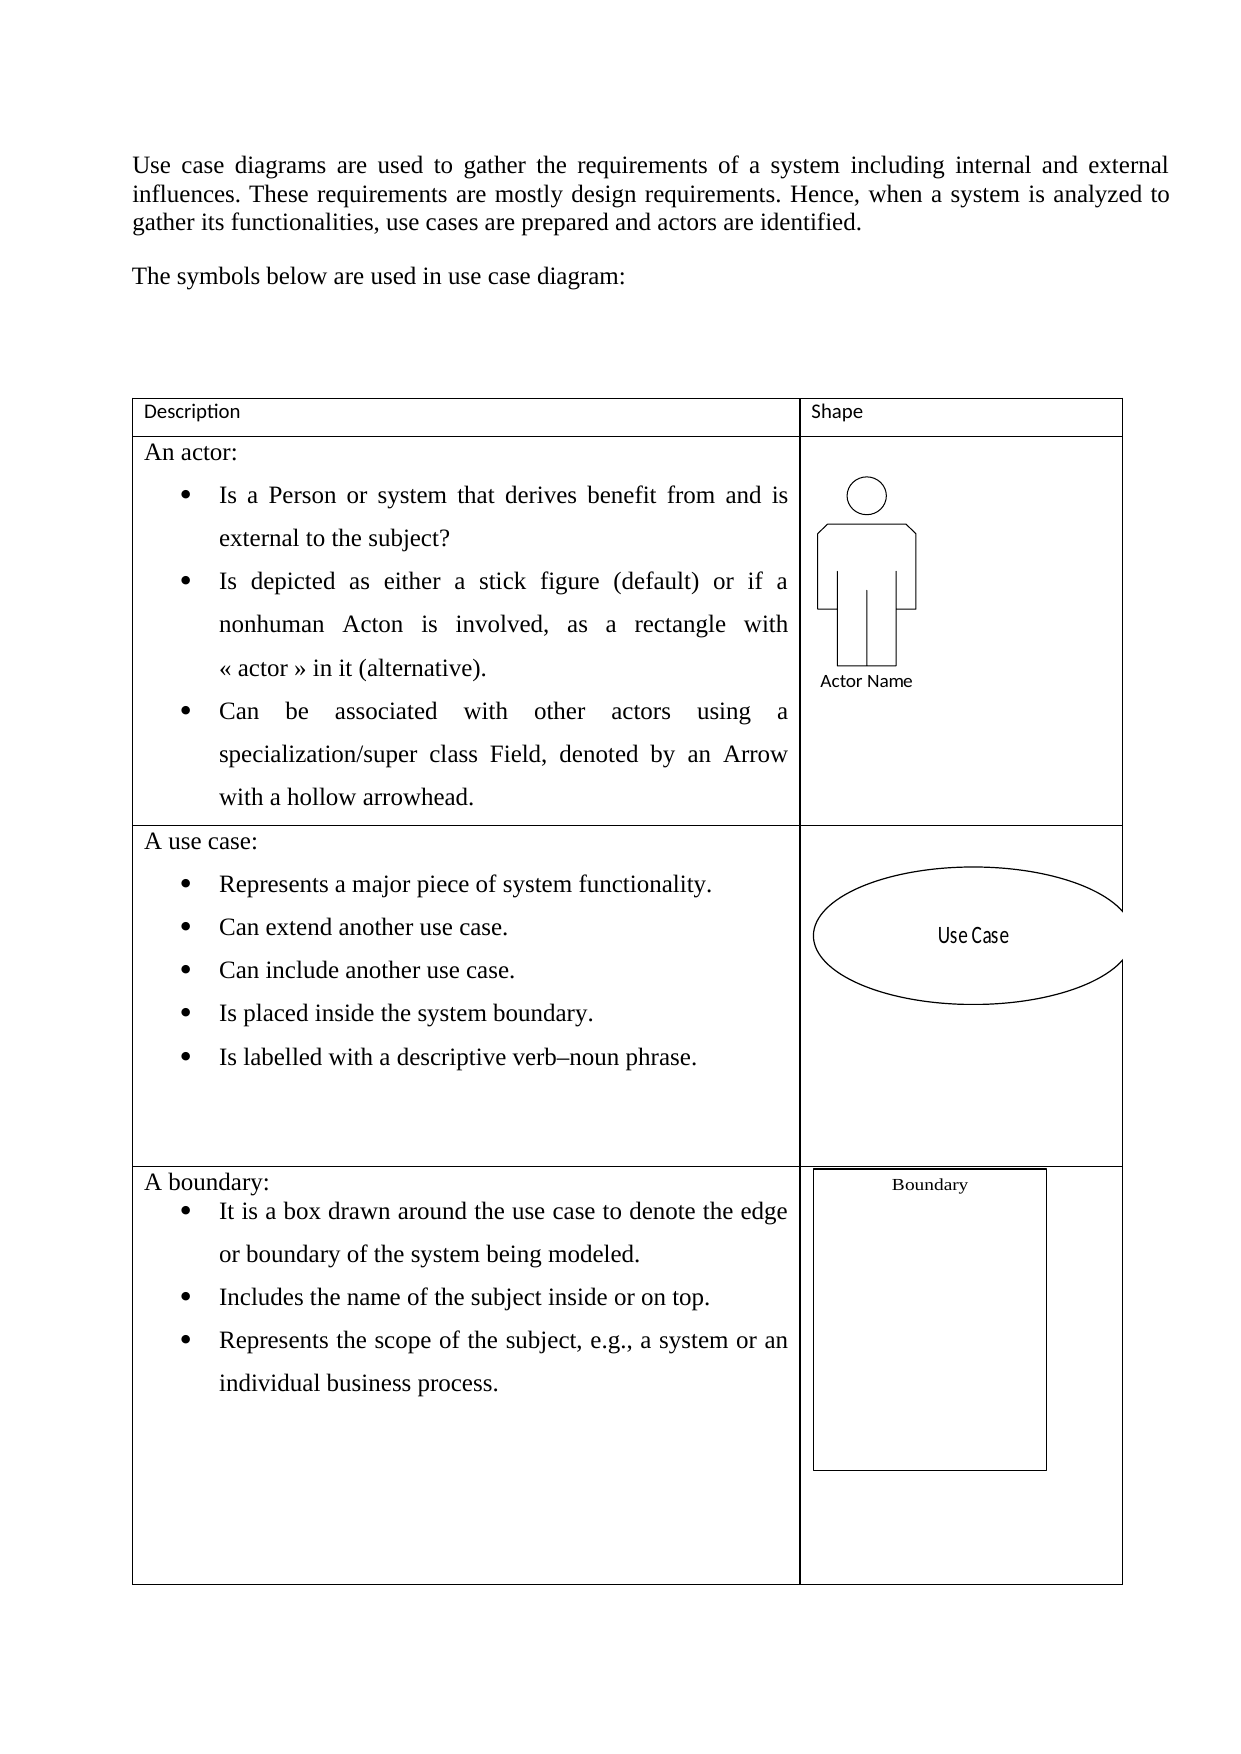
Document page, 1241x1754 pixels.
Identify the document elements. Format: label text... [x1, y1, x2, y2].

table_cell A boundary: It is a box drawn around the use case to denote the edge or boundary of the system being modeled. Includes the name of the subject inside or on top. Represents the scope of the subject, e.g., a system or an individual business process. [133, 1167, 799, 1584]
text The symbols below are used in use case diagram: [113, 261, 1171, 290]
table_cell A use case: Represents a major piece of system functionality. Can extend another use case. Can include another use case. Is placed inside the system boundary. Is labelled with a descriptive verb–noun phrase. [133, 826, 799, 1166]
table_cell [801, 826, 1122, 1166]
text Use case diagrams are used to gather the requirements of a system including internal and external influences. These requirements are mostly design requirements. Hence, when a system is analyzed to gather its functionalities, use cases are prepared and actors are identified. [132, 207, 1171, 236]
table_header Shape [801, 399, 1122, 436]
table_header Description [133, 399, 799, 436]
table_cell [801, 1167, 1122, 1584]
table_cell [801, 437, 1122, 825]
table_cell An actor: Is a Person or system that derives benefit from and is external to the subject? Is depicted as either a stick figure (default) or if a nonhuman Acton is involved, as a rectangle with « actor » in it (alternative). Can be associated with other actors using a specialization/super class Field, denoted by an Arrow with a hollow arrowhead. [133, 437, 799, 825]
